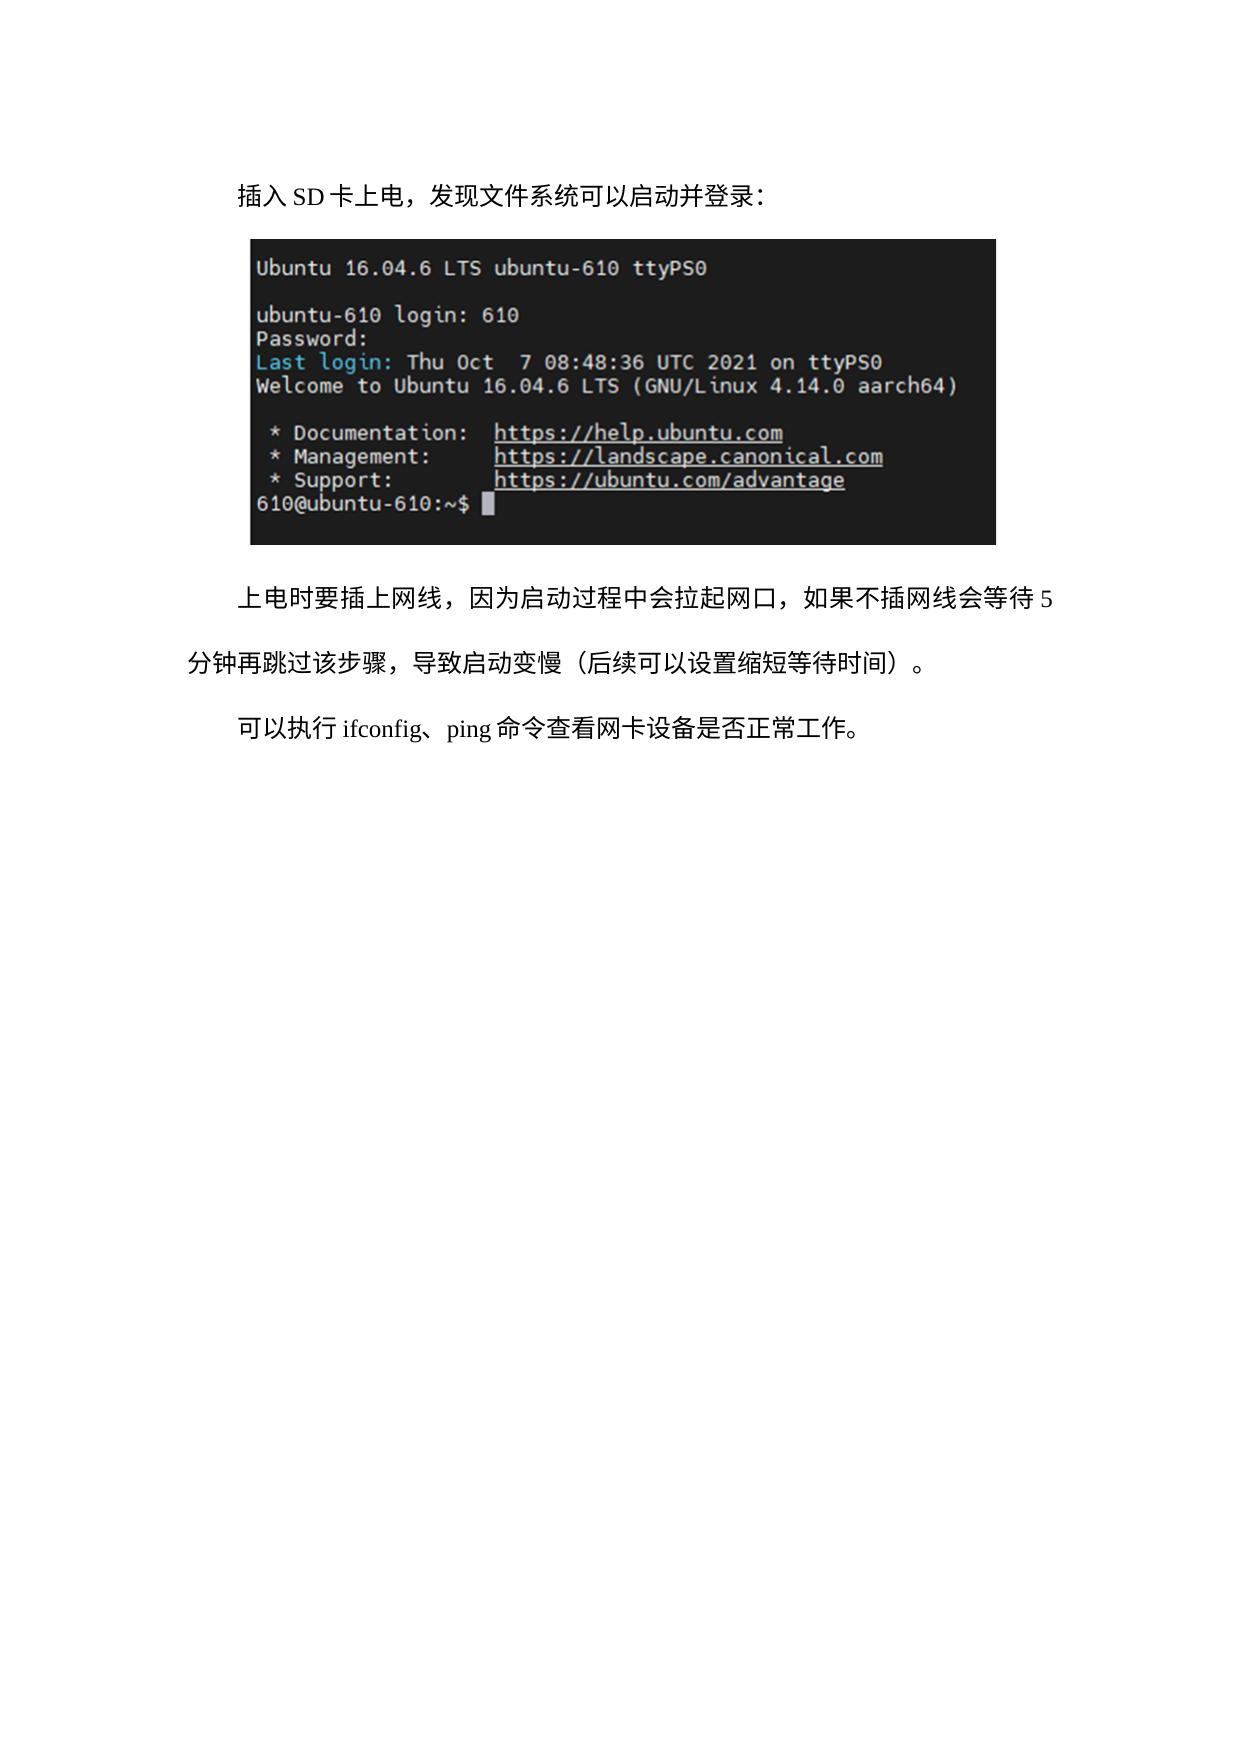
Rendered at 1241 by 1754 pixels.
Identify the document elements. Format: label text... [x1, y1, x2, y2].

text 可以执行ifconfig、ping命令查看网卡设备是否正常工作。 [187, 694, 1053, 759]
text 上电时要插上网线，因为启动过程中会拉起网口，如果不插网线会等待5分钟再跳过该步骤，导致启动变慢（后续可以设置缩短等待时间）。 [187, 564, 1053, 694]
text 插入SD卡上电，发现文件系统可以启动并登录： [187, 162, 1053, 227]
picture [244, 239, 997, 545]
